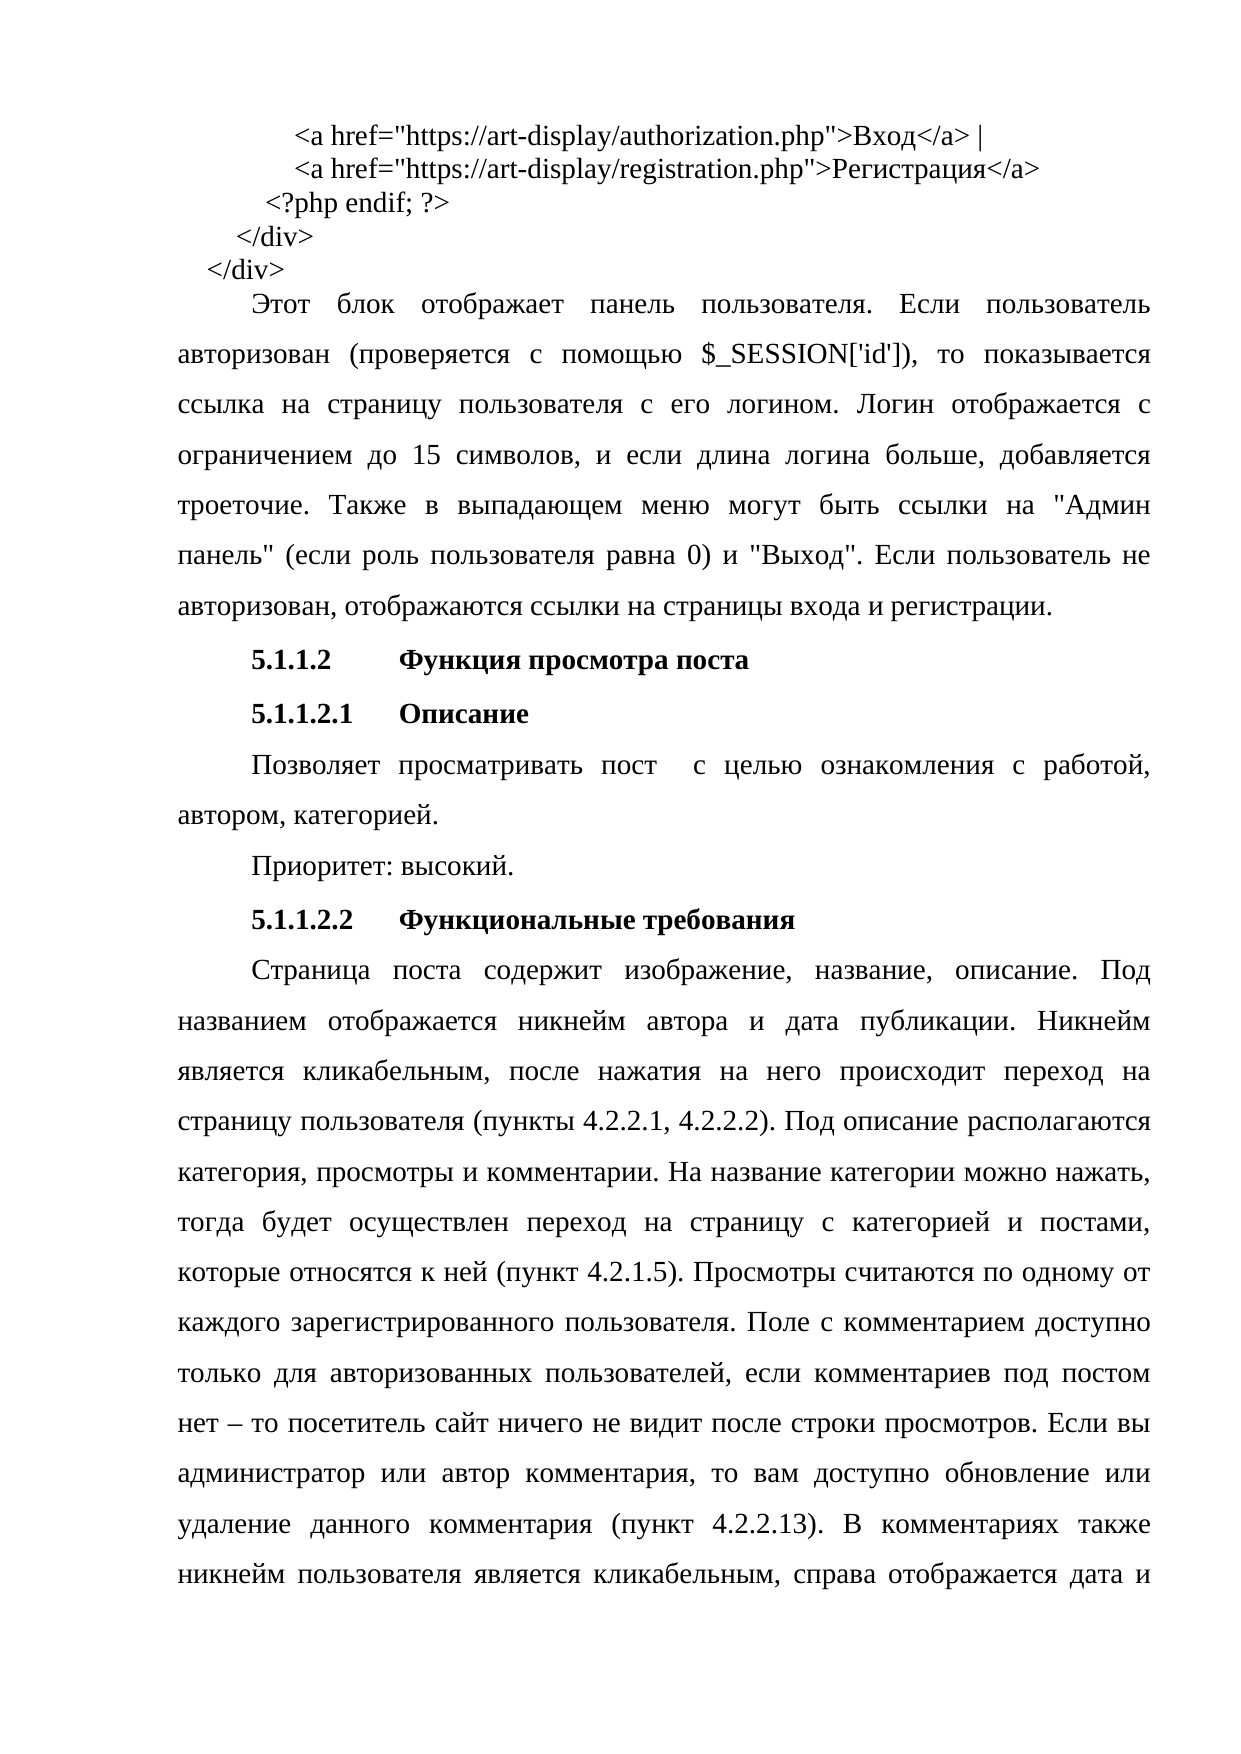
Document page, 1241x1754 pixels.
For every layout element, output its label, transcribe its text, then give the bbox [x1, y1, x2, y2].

text <a href="https://art-display/registration.php">Регистрация</a> [177, 152, 1152, 185]
subtitle Функция просмотра поста [177, 642, 1152, 676]
text </div> [177, 252, 1152, 286]
subtitle Описание [177, 697, 1152, 730]
subtitle Функциональные требования [177, 902, 1152, 936]
text <a href="https://art-display/authorization.php">Вход</a> | [177, 118, 1152, 152]
text Приоритет: высокий. [177, 848, 1152, 881]
text Позволяет просматривать пост с целью ознакомления с работой, автором, категорией. [177, 747, 1152, 831]
text <?php endif; ?> [177, 185, 1152, 219]
text Этот блок отображает панель пользователя. Если пользователь авторизован (проверяется с помощью $_SESSION['id']), то показывается ссылка на страницу пользователя с его логином. Логин отображается с ограничением до 15 символов, и если длина логина больше, добавляется троеточие. Также в выпадающем меню могут быть ссылки на "Админ панель" (если роль пользователя равна 0) и "Выход". Если пользователь не авторизован, отображаются ссылки на страницы входа и регистрации. [177, 286, 1152, 621]
text </div> [177, 219, 1152, 252]
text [177, 952, 1152, 1590]
